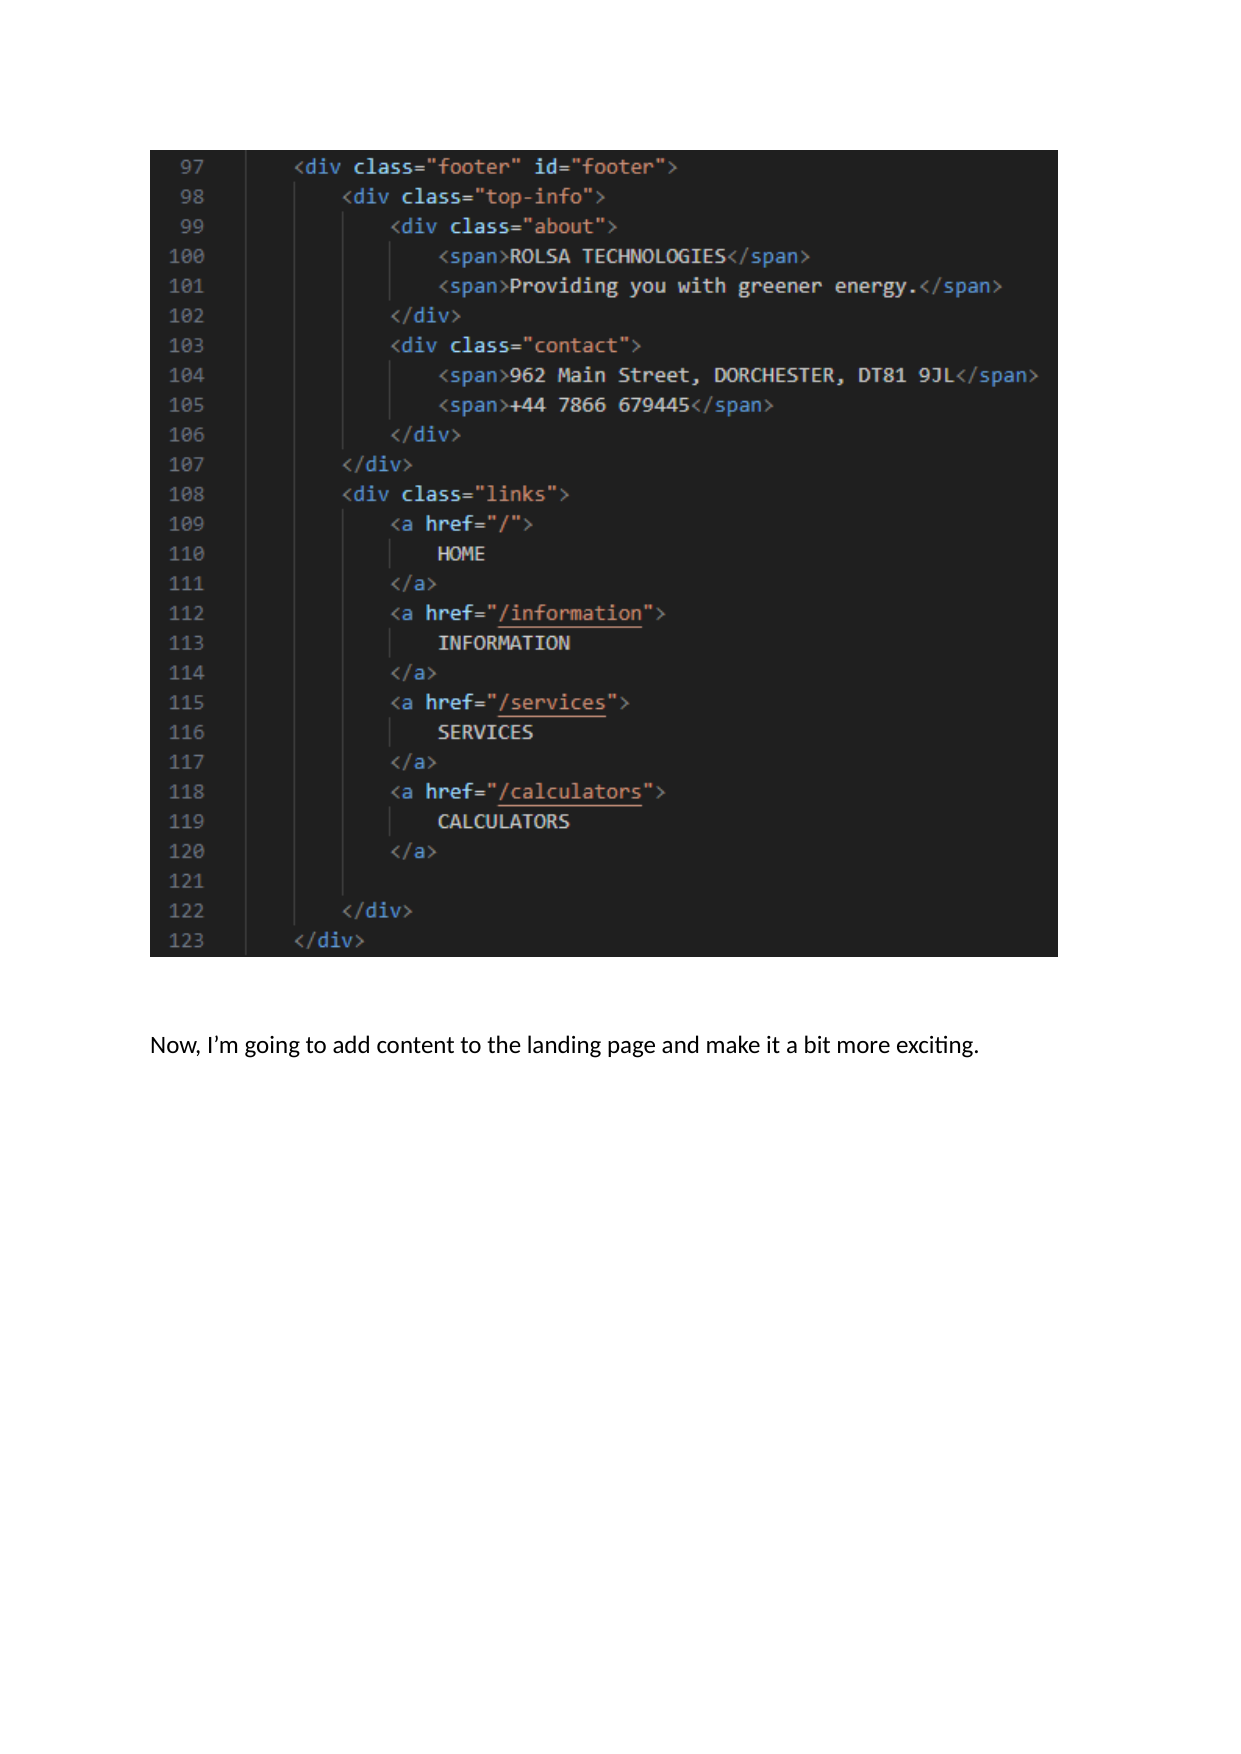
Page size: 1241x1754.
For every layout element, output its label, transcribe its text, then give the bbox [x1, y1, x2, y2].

picture [150, 150, 1058, 957]
text Now, I’m going to add content to the landing page and make it a bit more exciting. [150, 1029, 1090, 1060]
